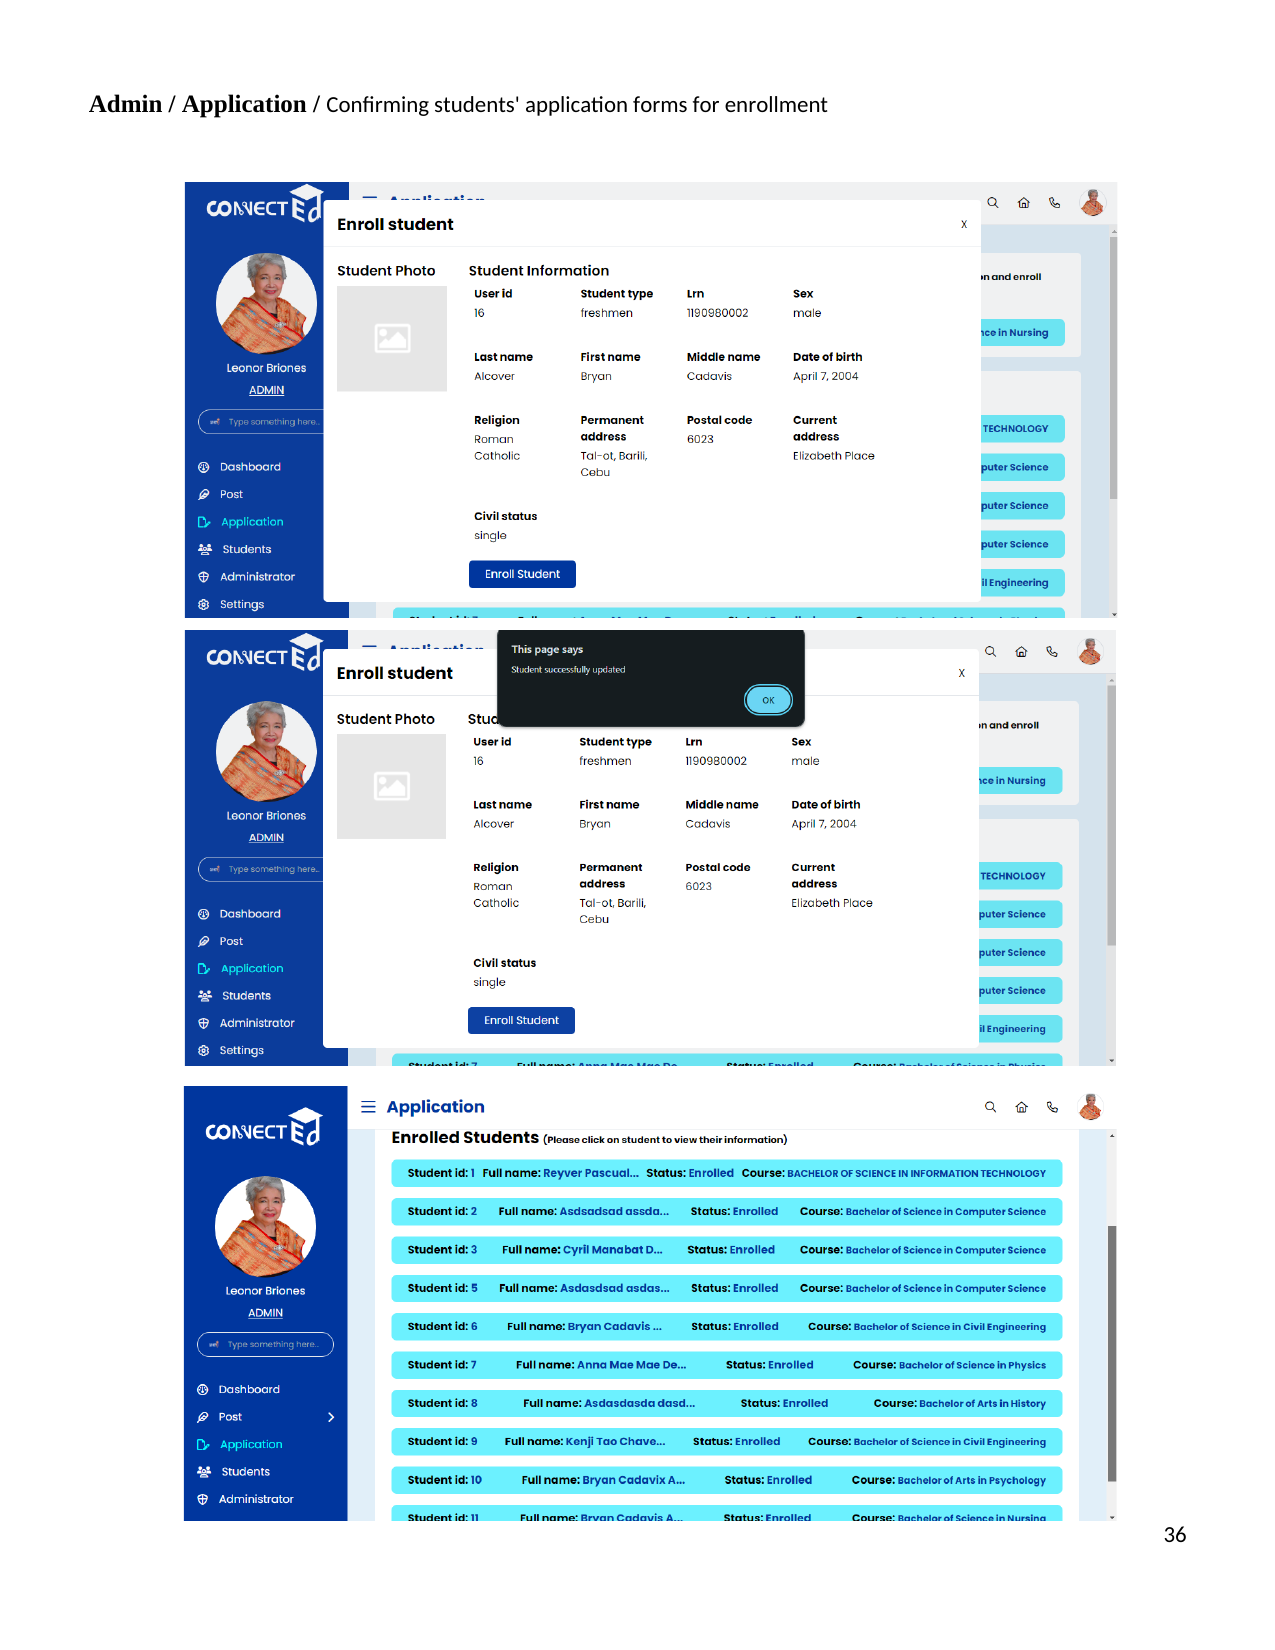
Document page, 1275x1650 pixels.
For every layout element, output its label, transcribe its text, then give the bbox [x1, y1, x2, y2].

picture [183, 1086, 1117, 1521]
text Admin / Application / Confirming students' application forms for enrollment [89, 89, 1186, 118]
picture [184, 182, 1118, 618]
picture [184, 630, 1116, 1066]
